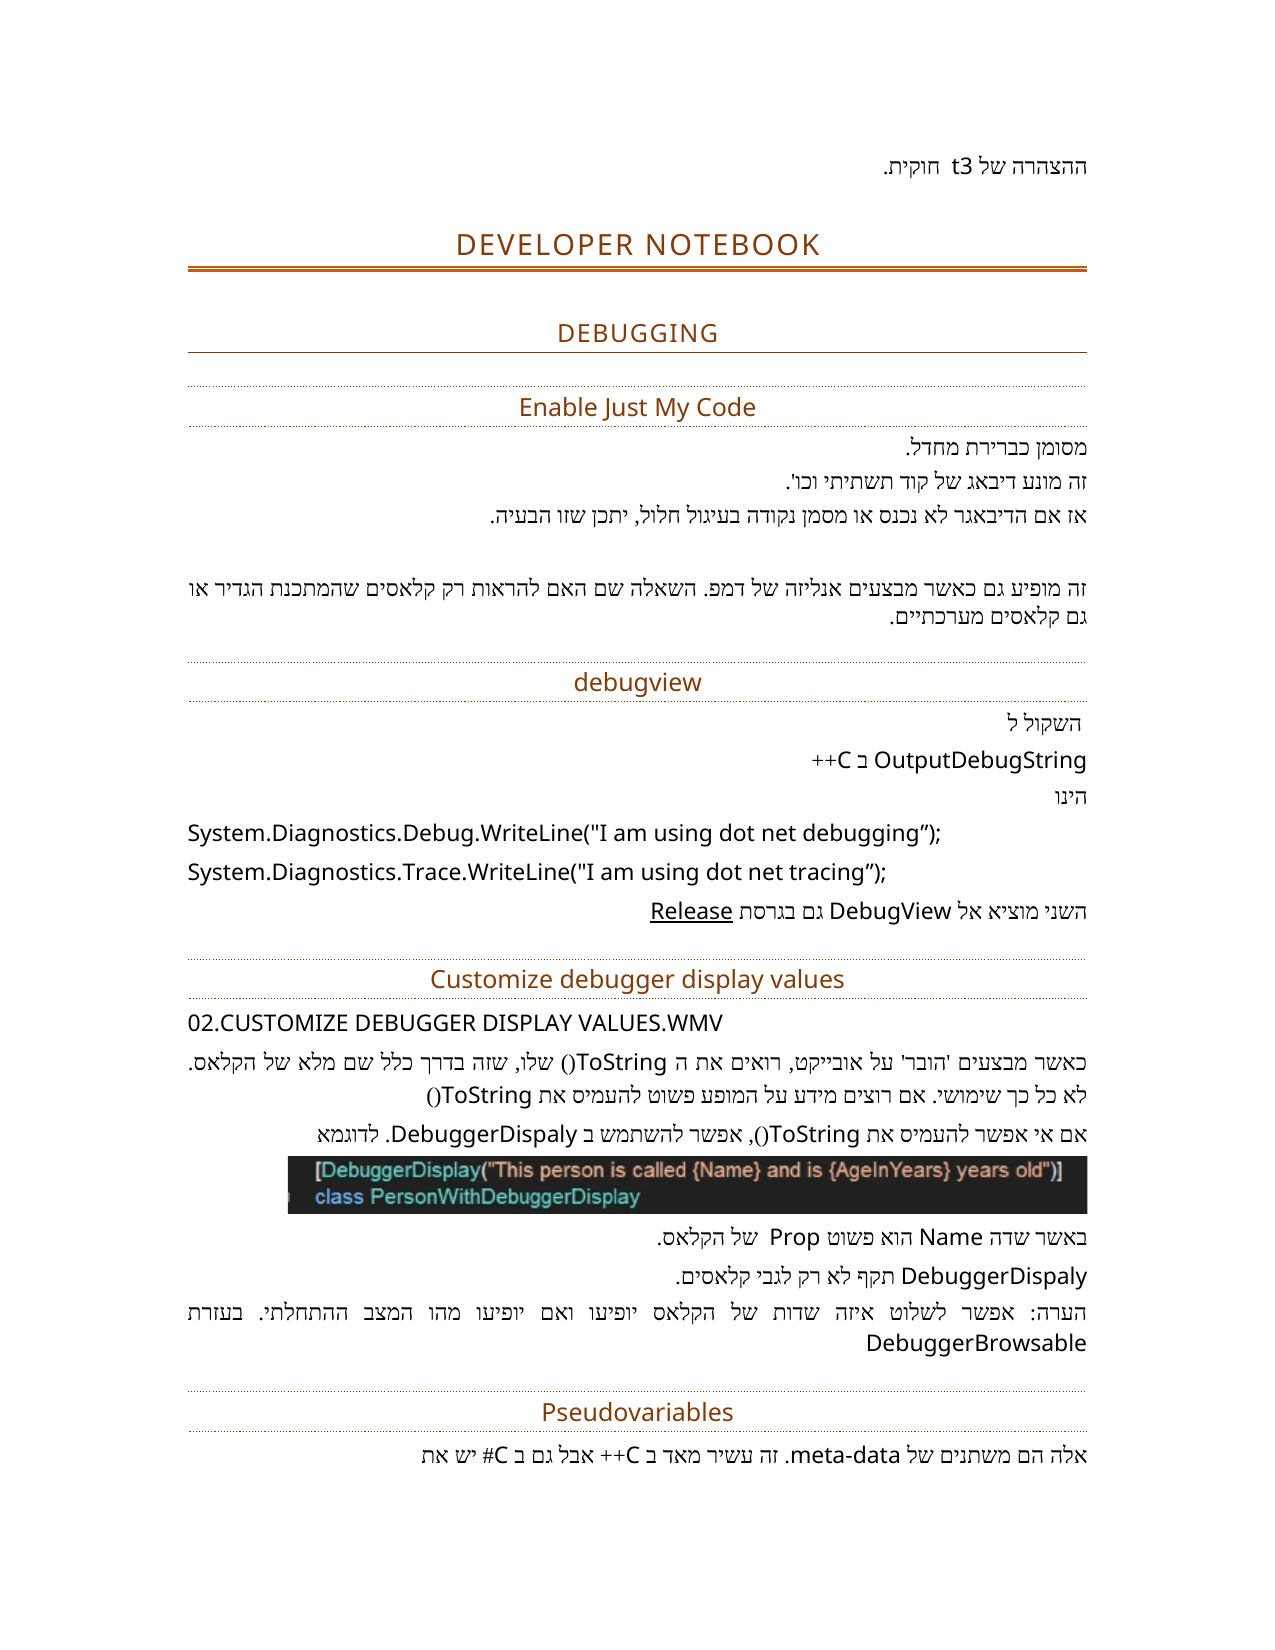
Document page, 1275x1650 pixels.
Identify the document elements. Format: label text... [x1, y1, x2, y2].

subtitle Pseudovariables [187, 1391, 1087, 1432]
picture [287, 1156, 1088, 1214]
text הינו [187, 783, 1087, 809]
text אלה הם משתנים של meta-data. זה עשיר מאד ב C++ אבל גם ב C# יש את [187, 1439, 1087, 1471]
text זה מונע דיבאג של קוד תשתיתי וכו'. [187, 468, 1087, 495]
text אז אם הדיבאגר לא נכנס או מסמן נקודה בעיגול חלול, יתכן שזו הבעיה. [187, 502, 1087, 528]
text באשר שדה Name הוא פשוט Prop של הקלאס. [187, 1221, 1087, 1252]
subtitle Developer notebook [187, 224, 1087, 272]
text זה מופיע גם כאשר מבצעים אנליזה של דמפ. השאלה שם האם להראות רק קלאסים שהמתכנת הגדיר או גם קלאסים מערכתיים. [187, 575, 1087, 629]
text השקול ל [187, 710, 1087, 736]
subtitle Customize debugger display values [187, 959, 1087, 999]
text אם אי אפשר להעמיס את ToString(), אפשר להשתמש ב DebuggerDispaly. לדוגמא [187, 1118, 1087, 1149]
text ההצהרה של t3 חוקית. [187, 150, 1087, 181]
text הערה: אפשר לשלוט איזה שדות של הקלאס יופיעו ואם יופיעו מהו המצב ההתחלתי. בעזרת DebuggerBrowsable [187, 1299, 1087, 1358]
text כאשר מבצעים 'הובר' על אובייקט, רואים את ה ToString() שלו, שזה בדרך כלל שם מלא של הקלאס. לא כל כך שימושי. אם רוצים מידע על המופע פשוט להעמיס את ToString() [187, 1046, 1087, 1110]
text DebuggerDispaly תקף לא רק לגבי קלאסים. [187, 1260, 1087, 1291]
text מסומן כברירת מחדל. [187, 434, 1087, 461]
subtitle Debugging [187, 316, 1087, 353]
text 02.CUSTOMIZE DEBUGGER DISPLAY VALUES.WMV [187, 1007, 1087, 1038]
text השני מוציא אל DebugView גם בגרסת Release [187, 895, 1087, 926]
text System.Diagnostics.Trace.WriteLine("I am using dot net tracing”); [187, 856, 1087, 887]
text System.Diagnostics.Debug.WriteLine("I am using dot net debugging”); [187, 817, 1087, 848]
text OutputDebugString ב C++ [187, 744, 1087, 775]
subtitle Enable Just My Code [187, 386, 1087, 427]
subtitle debugview [187, 662, 1087, 702]
